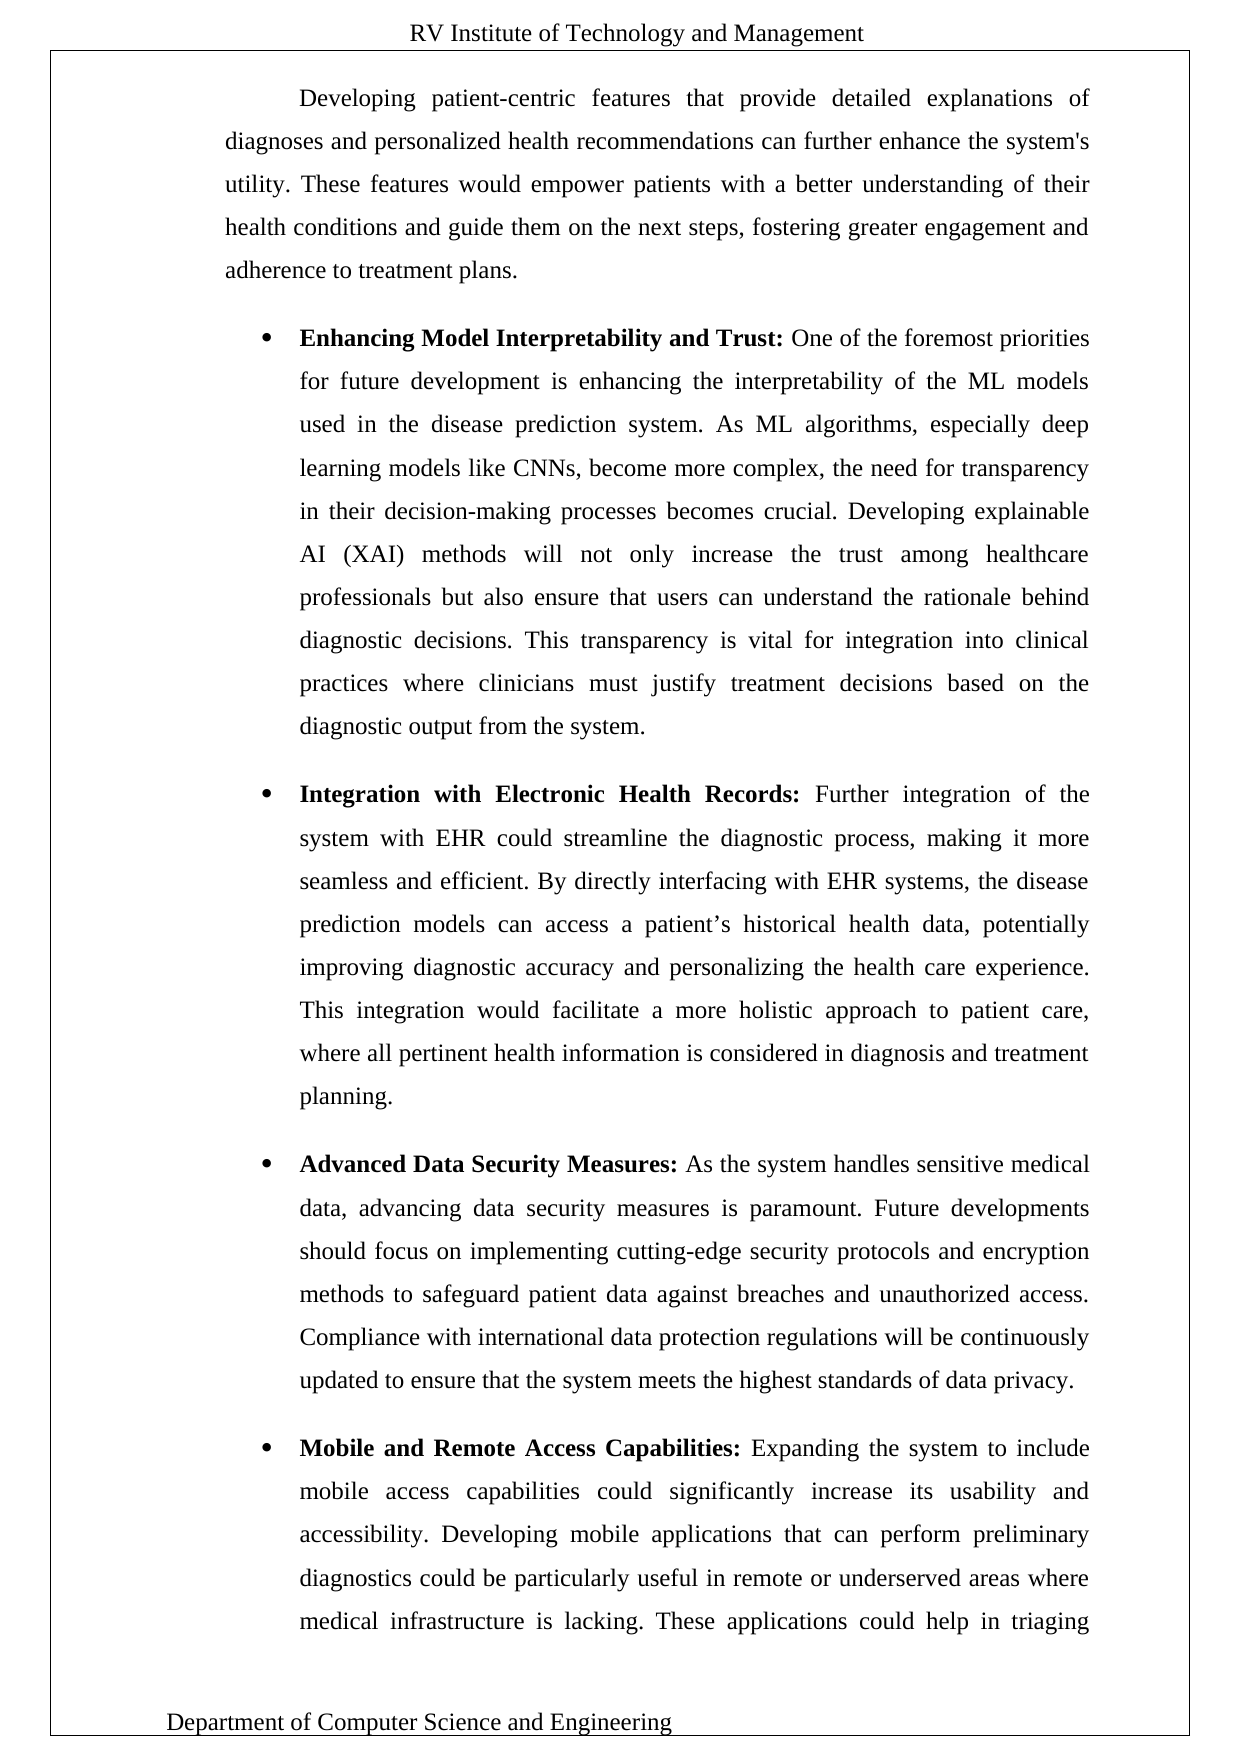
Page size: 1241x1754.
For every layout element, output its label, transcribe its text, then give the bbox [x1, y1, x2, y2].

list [262, 1433, 1090, 1634]
text Developing patient-centric features that provide detailed explanations of diagnoses and personalized health recommendations can further enhance the system's utility. These features would empower patients with a better understanding of their health conditions and guide them on the next steps, fostering greater engagement and adherence to treatment plans. [225, 83, 1090, 284]
list Advanced Data Security Measures: As the system handles sensitive medical data, advancing data security measures is paramount. Future developments should focus on implementing cutting-edge security protocols and encryption methods to safeguard patient data against breaches and unauthorized access. Compliance with international data protection regulations will be continuously updated to ensure that the system meets the highest standards of data privacy. [262, 1149, 1090, 1394]
list Enhancing Model Interpretability and Trust: One of the foremost priorities for future development is enhancing the interpretability of the ML models used in the disease prediction system. As ML algorithms, especially deep learning models like CNNs, become more complex, the need for transparency in their decision-making processes becomes crucial. Developing explainable AI (XAI) methods will not only increase the trust among healthcare professionals but also ensure that users can understand the rationale behind diagnostic decisions. This transparency is vital for integration into clinical practices where clinicians must justify treatment decisions based on the diagnostic output from the system. [262, 323, 1090, 740]
list Integration with Electronic Health Records: Further integration of the system with EHR could streamline the diagnostic process, making it more seamless and efficient. By directly interfacing with EHR systems, the disease prediction models can access a patient’s historical health data, potentially improving diagnostic accuracy and personalizing the health care experience. This integration would facilitate a more holistic approach to patient care, where all pertinent health information is considered in diagnosis and treatment planning. [262, 779, 1090, 1110]
